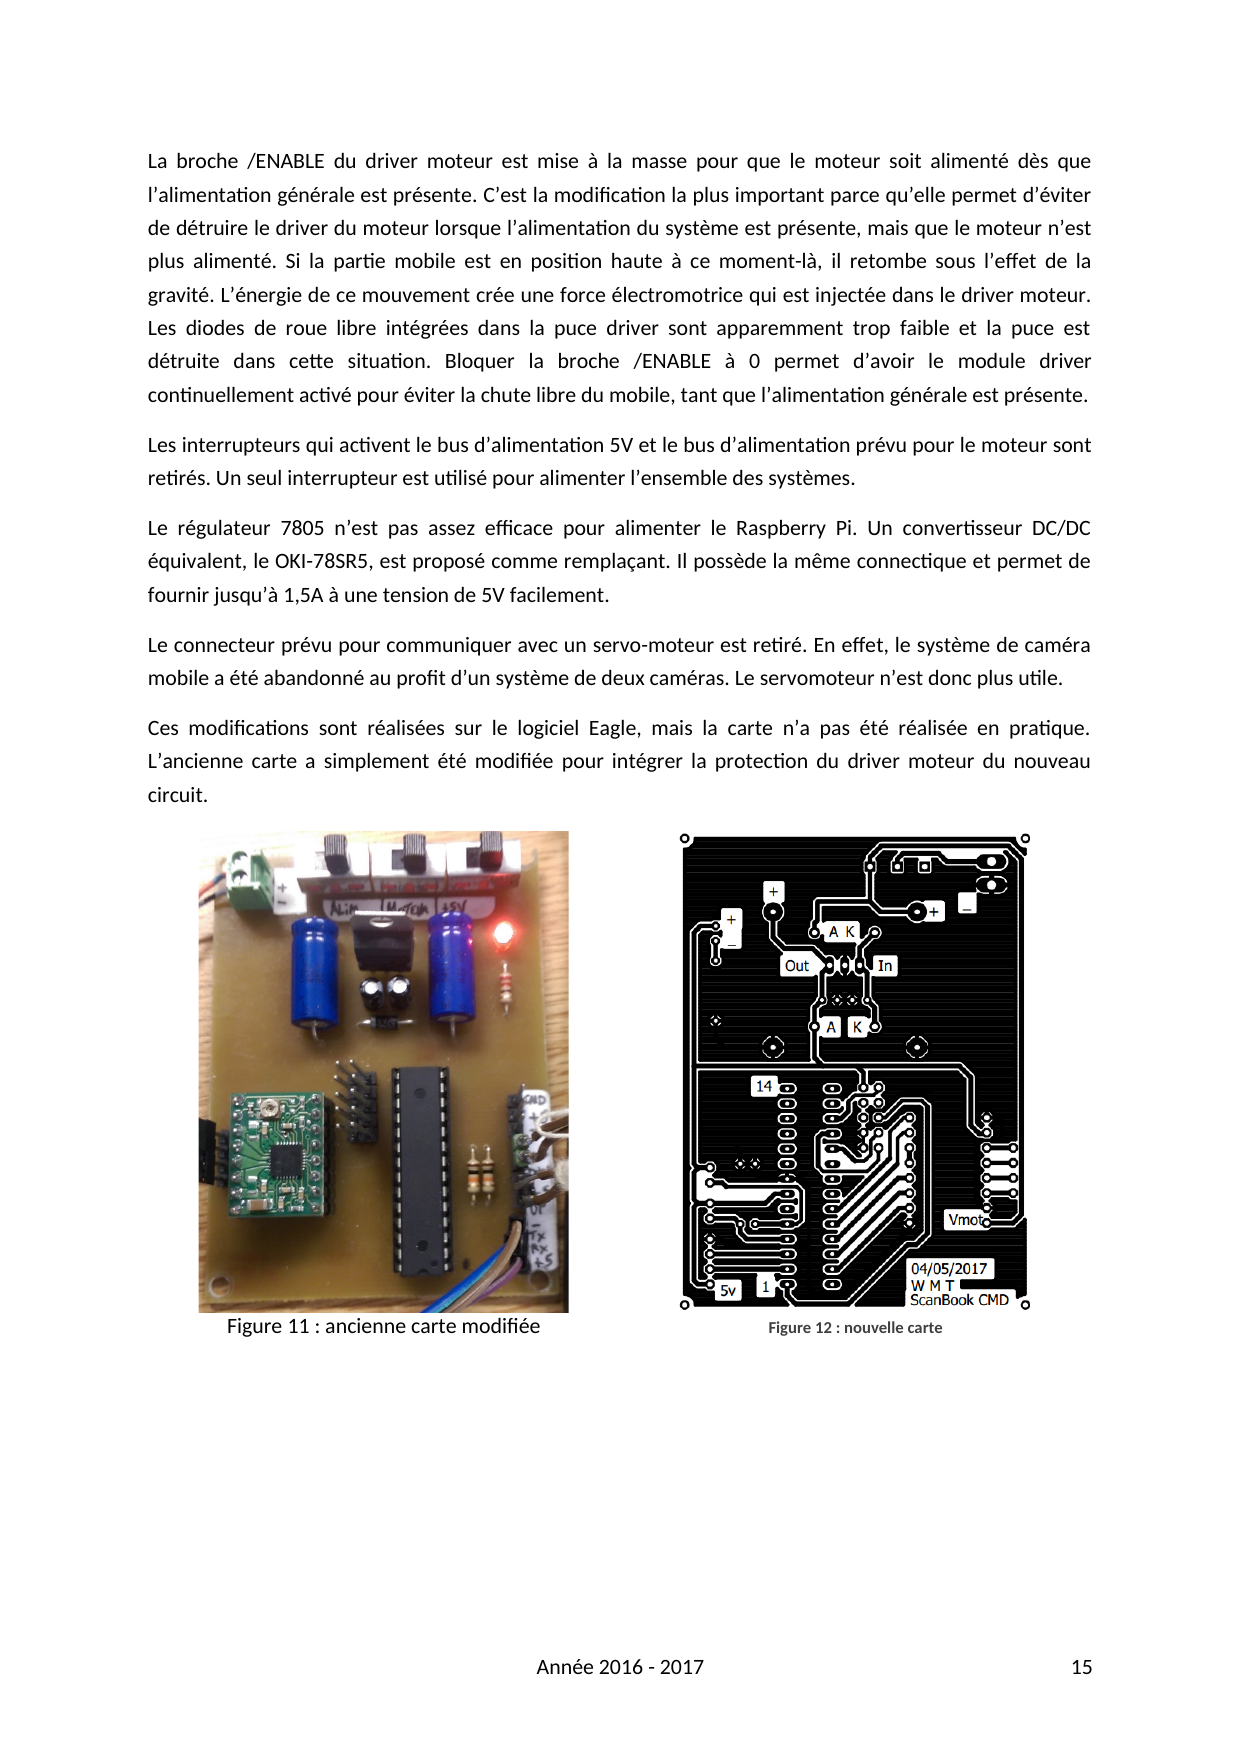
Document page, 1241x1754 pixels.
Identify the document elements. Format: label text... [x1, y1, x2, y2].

picture [198, 831, 569, 1313]
text Ces modifications sont réalisées sur le logiciel Eagle, mais la carte n’a pas été réalisée en pratique. L’ancienne carte a simplement été modifiée pour intégrer la protection du driver moteur du nouveau circuit. [148, 714, 1092, 808]
table_header Figure 11 : ancienne carte modifiée [148, 831, 619, 1339]
text Le régulateur 7805 n’est pas assez efficace pour alimenter le Raspberry Pi. Un convertisseur DC/DC équivalent, le OKI-78SR5, est proposé comme remplaçant. Il possède la même connectique et permet de fournir jusqu’à 1,5A à une tension de 5V facilement. [148, 514, 1092, 608]
table_header Figure 12 : nouvelle carte [620, 831, 1091, 1339]
picture [676, 831, 1035, 1318]
text Les interrupteurs qui activent le bus d’alimentation 5V et le bus d’alimentation prévu pour le moteur sont retirés. Un seul interrupteur est utilisé pour alimenter l’ensemble des systèmes. [148, 431, 1092, 491]
text Le connecteur prévu pour communiquer avec un servo-moteur est retiré. En effet, le système de caméra mobile a été abandonné au profit d’un système de deux caméras. Le servomoteur n’est donc plus utile. [148, 631, 1092, 691]
text La broche /ENABLE du driver moteur est mise à la masse pour que le moteur soit alimenté dès que l’alimentation générale est présente. C’est la modification la plus important parce qu’elle permet d’éviter de détruire le driver du moteur lorsque l’alimentation du système est présente, mais que le moteur n’est plus alimenté. Si la partie mobile est en position haute à ce moment-là, il retombe sous l’effet de la gravité. L’énergie de ce mouvement crée une force électromotrice qui est injectée dans le driver moteur. Les diodes de roue libre intégrées dans la puce driver sont apparemment trop faible et la puce est détruite dans cette situation. Bloquer la broche /ENABLE à 0 permet d’avoir le module driver continuellement activé pour éviter la chute libre du mobile, tant que l’alimentation générale est présente. [148, 148, 1092, 408]
